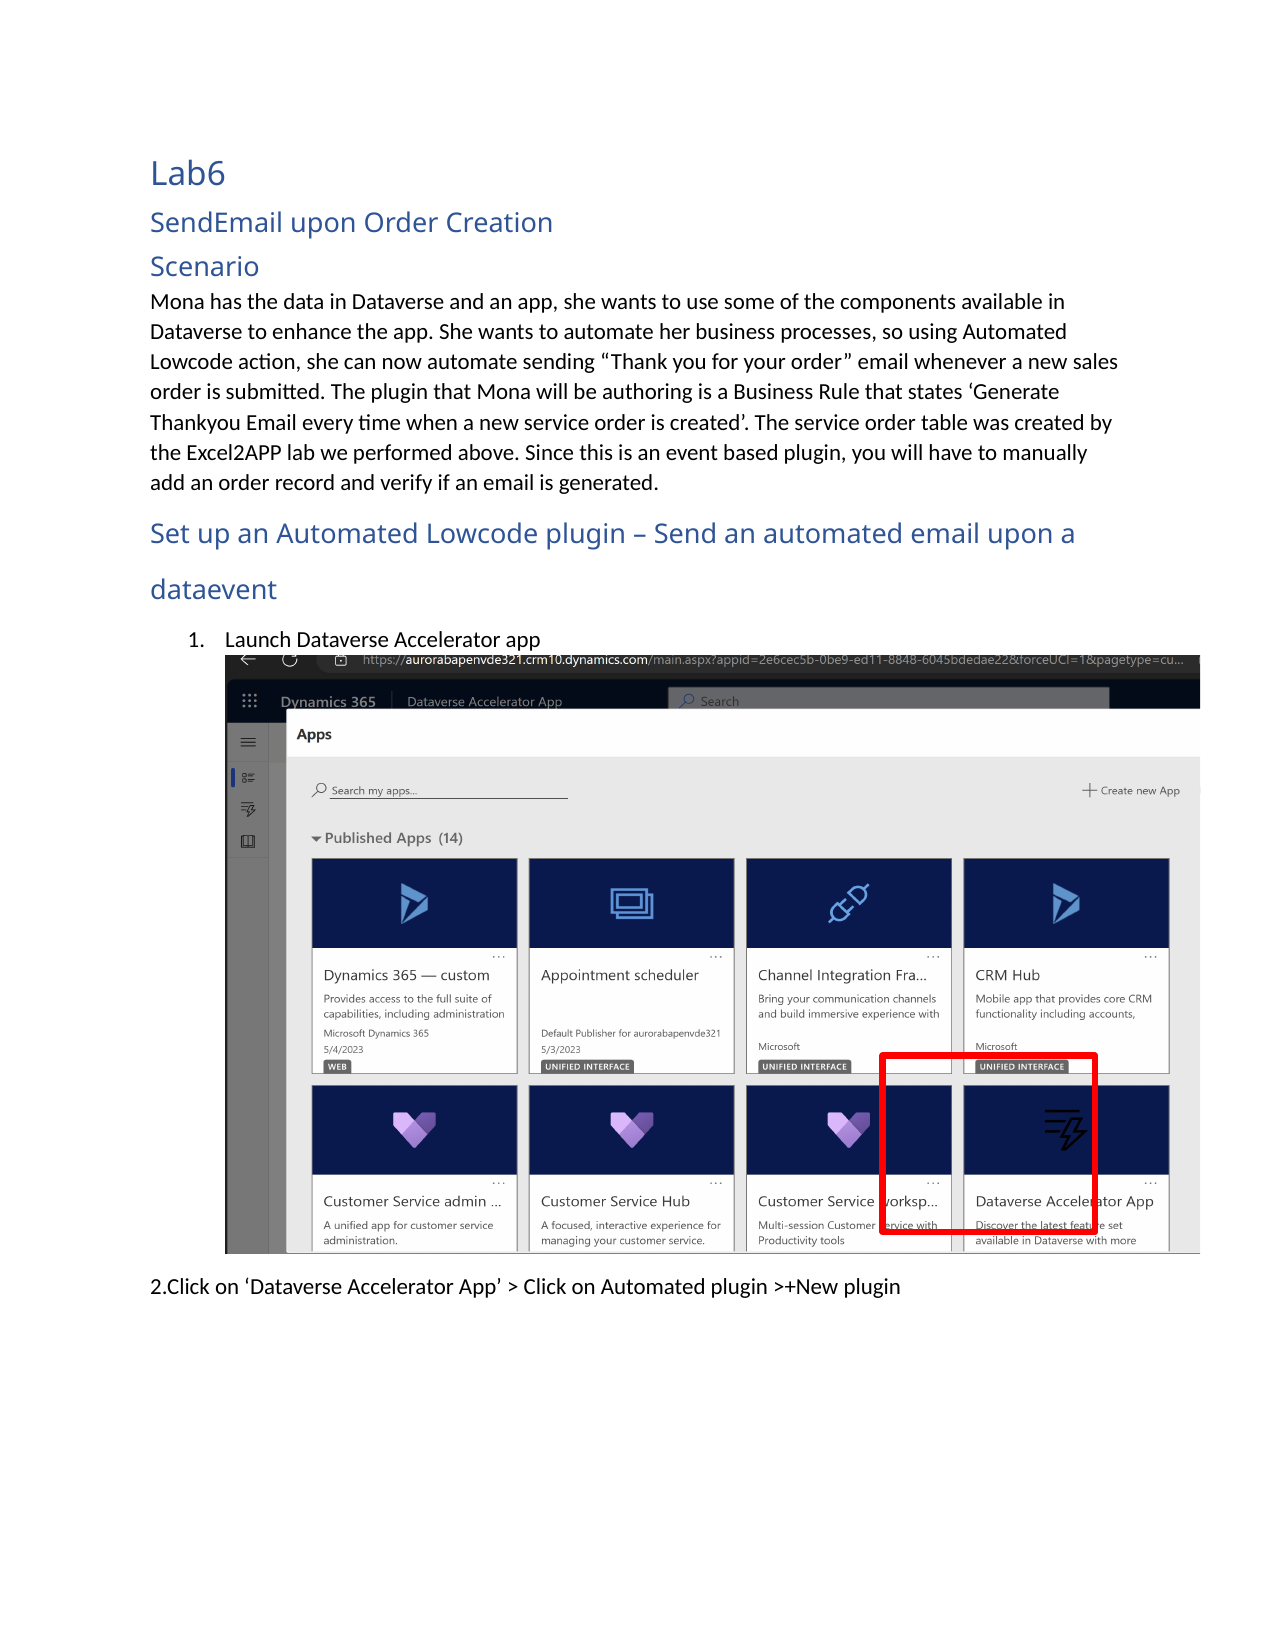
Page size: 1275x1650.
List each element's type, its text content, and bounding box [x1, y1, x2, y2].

subtitle Set up an Automated Lowcode plugin – Send an automated email upon a dataevent [150, 515, 1125, 607]
subtitle Lab6 [150, 150, 1125, 195]
text Mona has the data in Dataverse and an app, she wants to use some of the components available in Dataverse to enhance the app. She wants to automate her business processes, so using Automated Lowcode action, she can now automate sending “Thank you for your order” email whenever a new sales order is submitted. The plugin that Mona will be authoring is a Business Rule that states ‘Generate Thankyou Email every time when a new service order is created’. The service order table was created by the Excel2APP lab we performed above. Since this is an event based plugin, you will have to manually add an order record and verify if an email is generated. [150, 287, 1125, 496]
text 2.Click on ‘Dataverse Accelerator App’ > Click on Automated plugin >+New plugin [150, 1272, 1125, 1300]
subtitle Scenario [150, 247, 1125, 284]
picture [225, 655, 1200, 1254]
subtitle SendEmail upon Order Creation [150, 203, 1125, 240]
